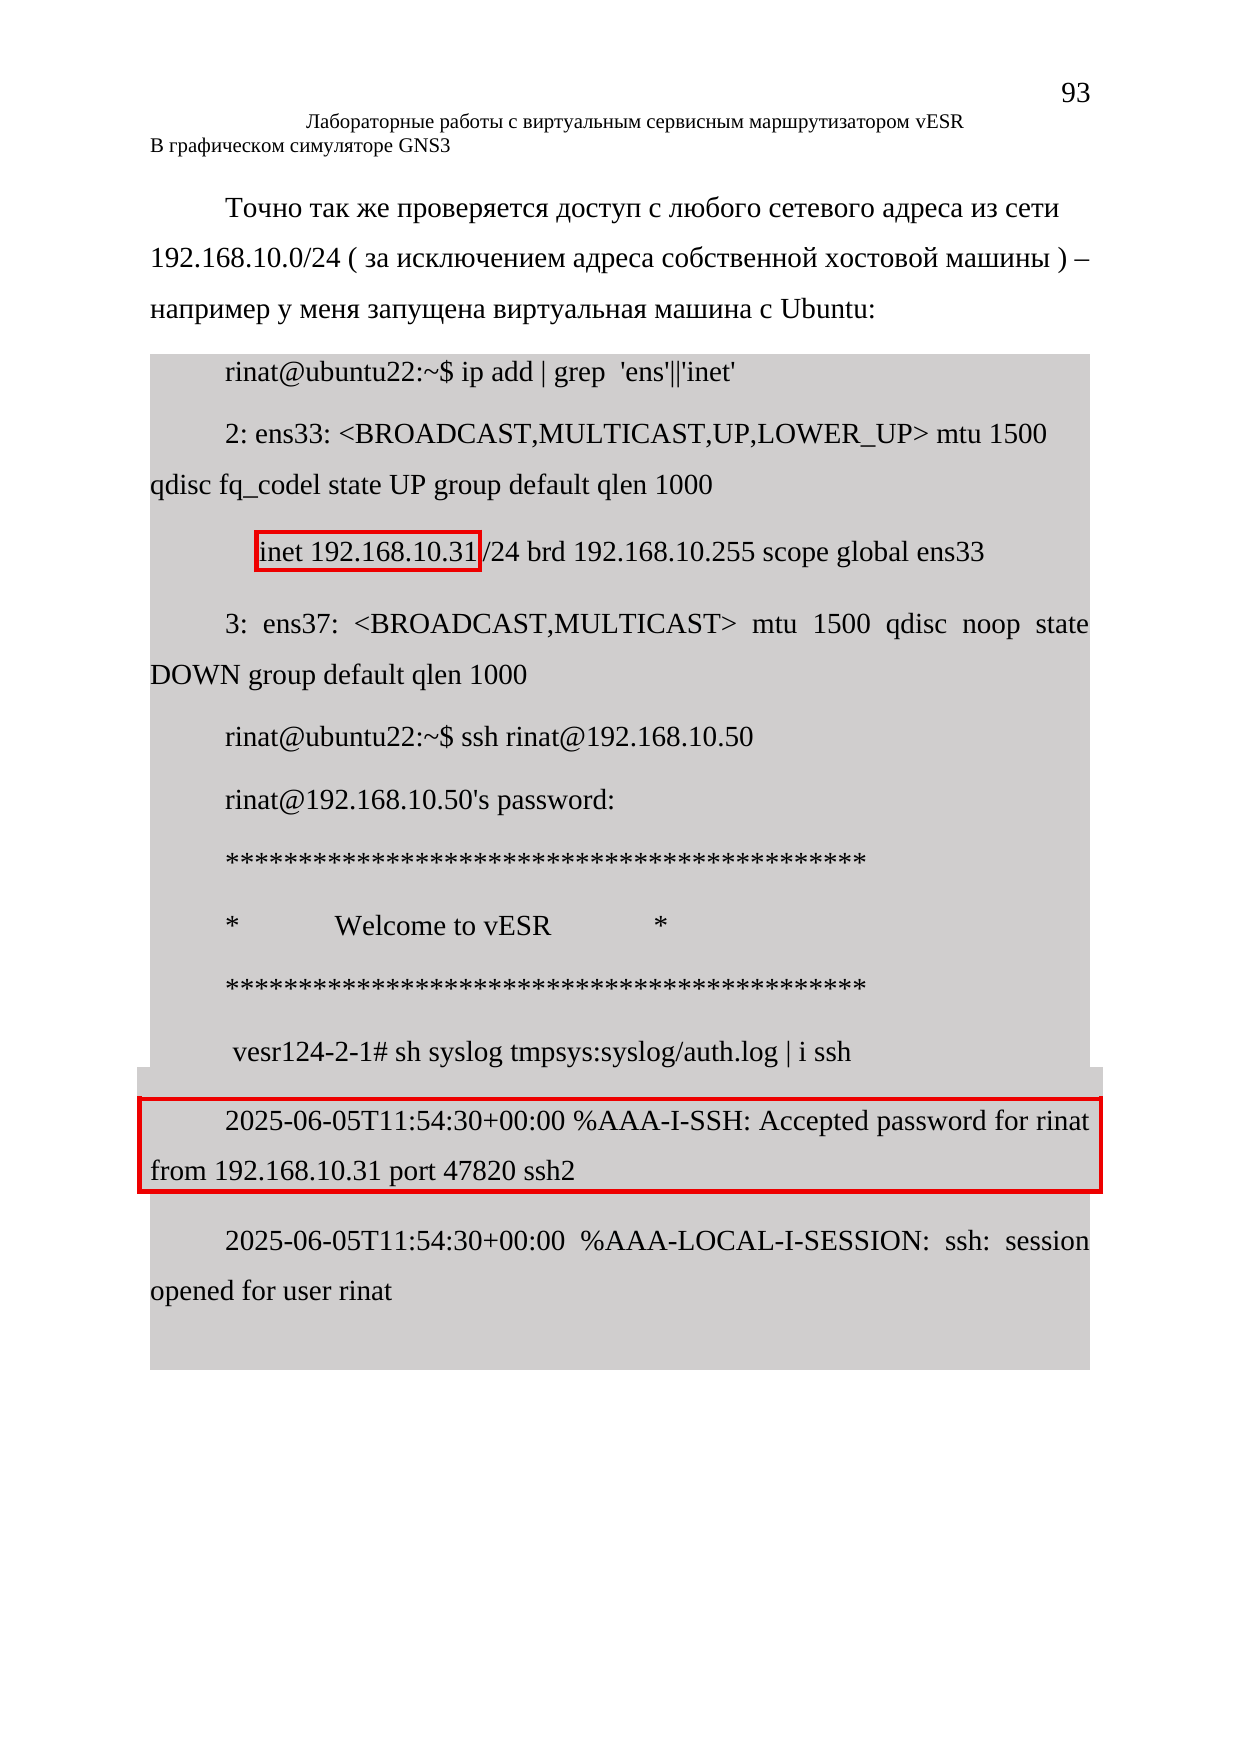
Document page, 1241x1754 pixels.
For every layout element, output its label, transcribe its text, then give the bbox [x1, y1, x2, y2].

text rinat@192.168.10.50's password: [150, 782, 1090, 816]
text vesr124-2-1# sh syslog tmpsys:syslog/auth.log | i ssh [150, 1034, 1090, 1067]
text inet 192.168.10.31/24 brd 192.168.10.255 scope global ens33 [150, 529, 481, 572]
text 2: ens33: <BROADCAST,MULTICAST,UP,LOWER_UP> mtu 1500 qdisc fq_codel state UP group default qlen 1000 [150, 416, 1090, 500]
text ******************************************** [150, 845, 1090, 879]
text rinat@ubuntu22:~$ ip add | grep 'ens'||'inet' [150, 354, 1090, 387]
text 3: ens37: <BROADCAST,MULTICAST> mtu 1500 qdisc noop state DOWN group default qlen 1000 [150, 606, 1090, 690]
text inet 192.168.10.31/24 brd 192.168.10.255 scope global ens33 [482, 529, 1090, 572]
text Точно так же проверяется доступ с любого сетевого адреса из сети 192.168.10.0/24 ( за исключением адреса собственной хостовой машины ) – например у меня запущена виртуальная машина с Ubuntu: [150, 190, 1090, 324]
text rinat@ubuntu22:~$ ssh rinat@192.168.10.50 [150, 719, 1090, 753]
text 2025-06-05T11:54:30+00:00 %AAA-I-SSH: Accepted password for rinat from 192.168.10.31 port 47820 ssh2 [142, 1101, 1099, 1189]
text ******************************************** [150, 971, 1090, 1004]
text 2025-06-05T11:54:30+00:00 %AAA-LOCAL-I-SESSION: ssh: session opened for user rinat [150, 1223, 1090, 1307]
text * Welcome to vESR * [150, 908, 1090, 942]
